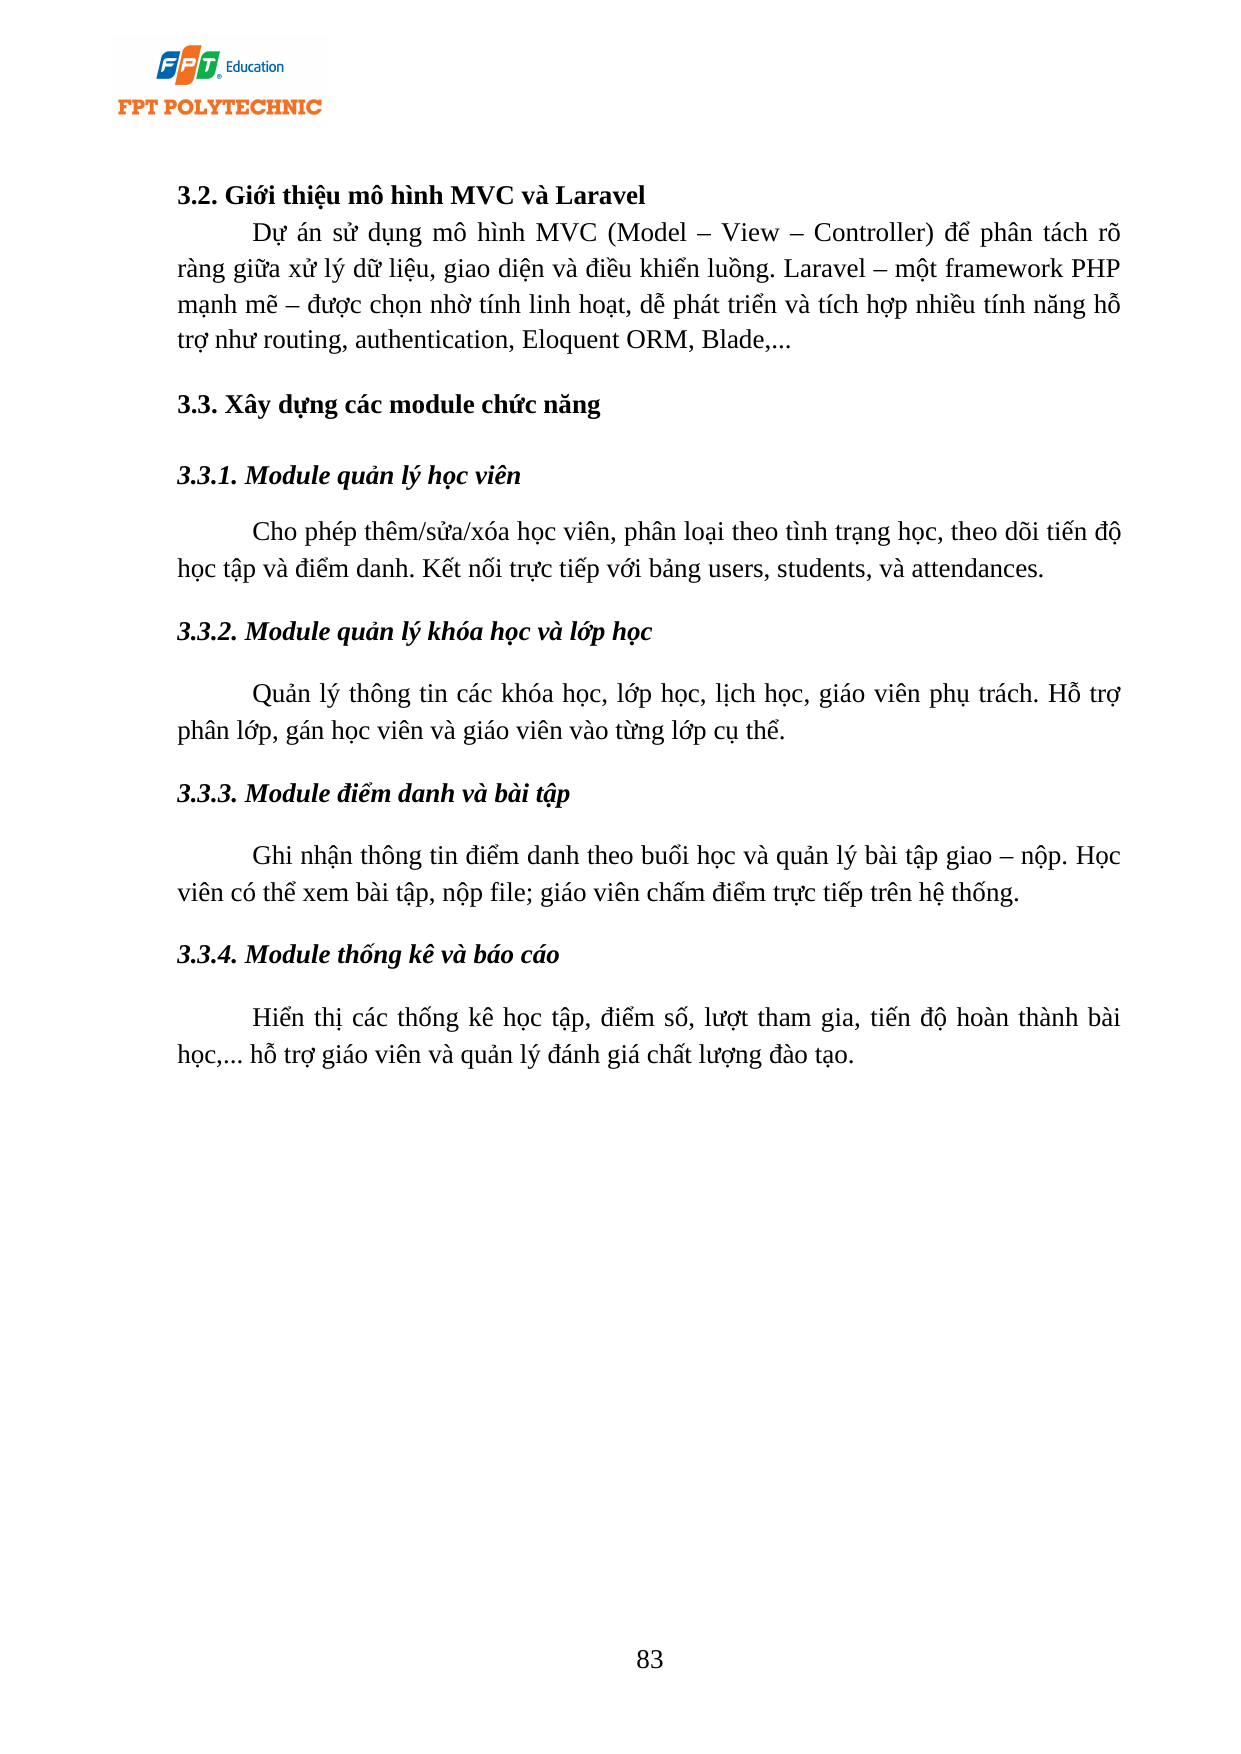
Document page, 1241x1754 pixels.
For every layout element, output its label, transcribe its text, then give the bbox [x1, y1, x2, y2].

subtitle 3.3.1. Module quản lý học viên [177, 459, 1122, 490]
text Cho phép thêm/sửa/xóa học viên, phân loại theo tình trạng học, theo dõi tiến độ học tập và điểm danh. Kết nối trực tiếp với bảng users, students, và attendances. [177, 515, 1122, 584]
text Hiển thị các thống kê học tập, điểm số, lượt tham gia, tiến độ hoàn thành bài học,... hỗ trợ giáo viên và quản lý đánh giá chất lượng đào tạo. [177, 1001, 1122, 1069]
text Ghi nhận thông tin điểm danh theo buổi học và quản lý bài tập giao – nộp. Học viên có thể xem bài tập, nộp file; giáo viên chấm điểm trực tiếp trên hệ thống. [177, 839, 1122, 907]
subtitle 3.3.3. Module điểm danh và bài tập [177, 777, 1122, 808]
subtitle 3.3.4. Module thống kê và báo cáo [177, 939, 1122, 970]
picture [111, 36, 329, 131]
subtitle 3.3. Xây dựng các module chức năng [177, 388, 1122, 420]
subtitle 3.3.2. Module quản lý khóa học và lớp học [177, 615, 1122, 646]
subtitle 3.2. Giới thiệu mô hình MVC và Laravel [177, 179, 1122, 210]
text Dự án sử dụng mô hình MVC (Model – View – Controller) để phân tách rõ ràng giữa xử lý dữ liệu, giao diện và điều khiển luồng. Laravel – một framework PHP mạnh mẽ – được chọn nhờ tính linh hoạt, dễ phát triển và tích hợp nhiều tính năng hỗ trợ như routing, authentication, Eloquent ORM, Blade,... [177, 216, 1122, 355]
text Quản lý thông tin các khóa học, lớp học, lịch học, giáo viên phụ trách. Hỗ trợ phân lớp, gán học viên và giáo viên vào từng lớp cụ thể. [177, 677, 1122, 746]
